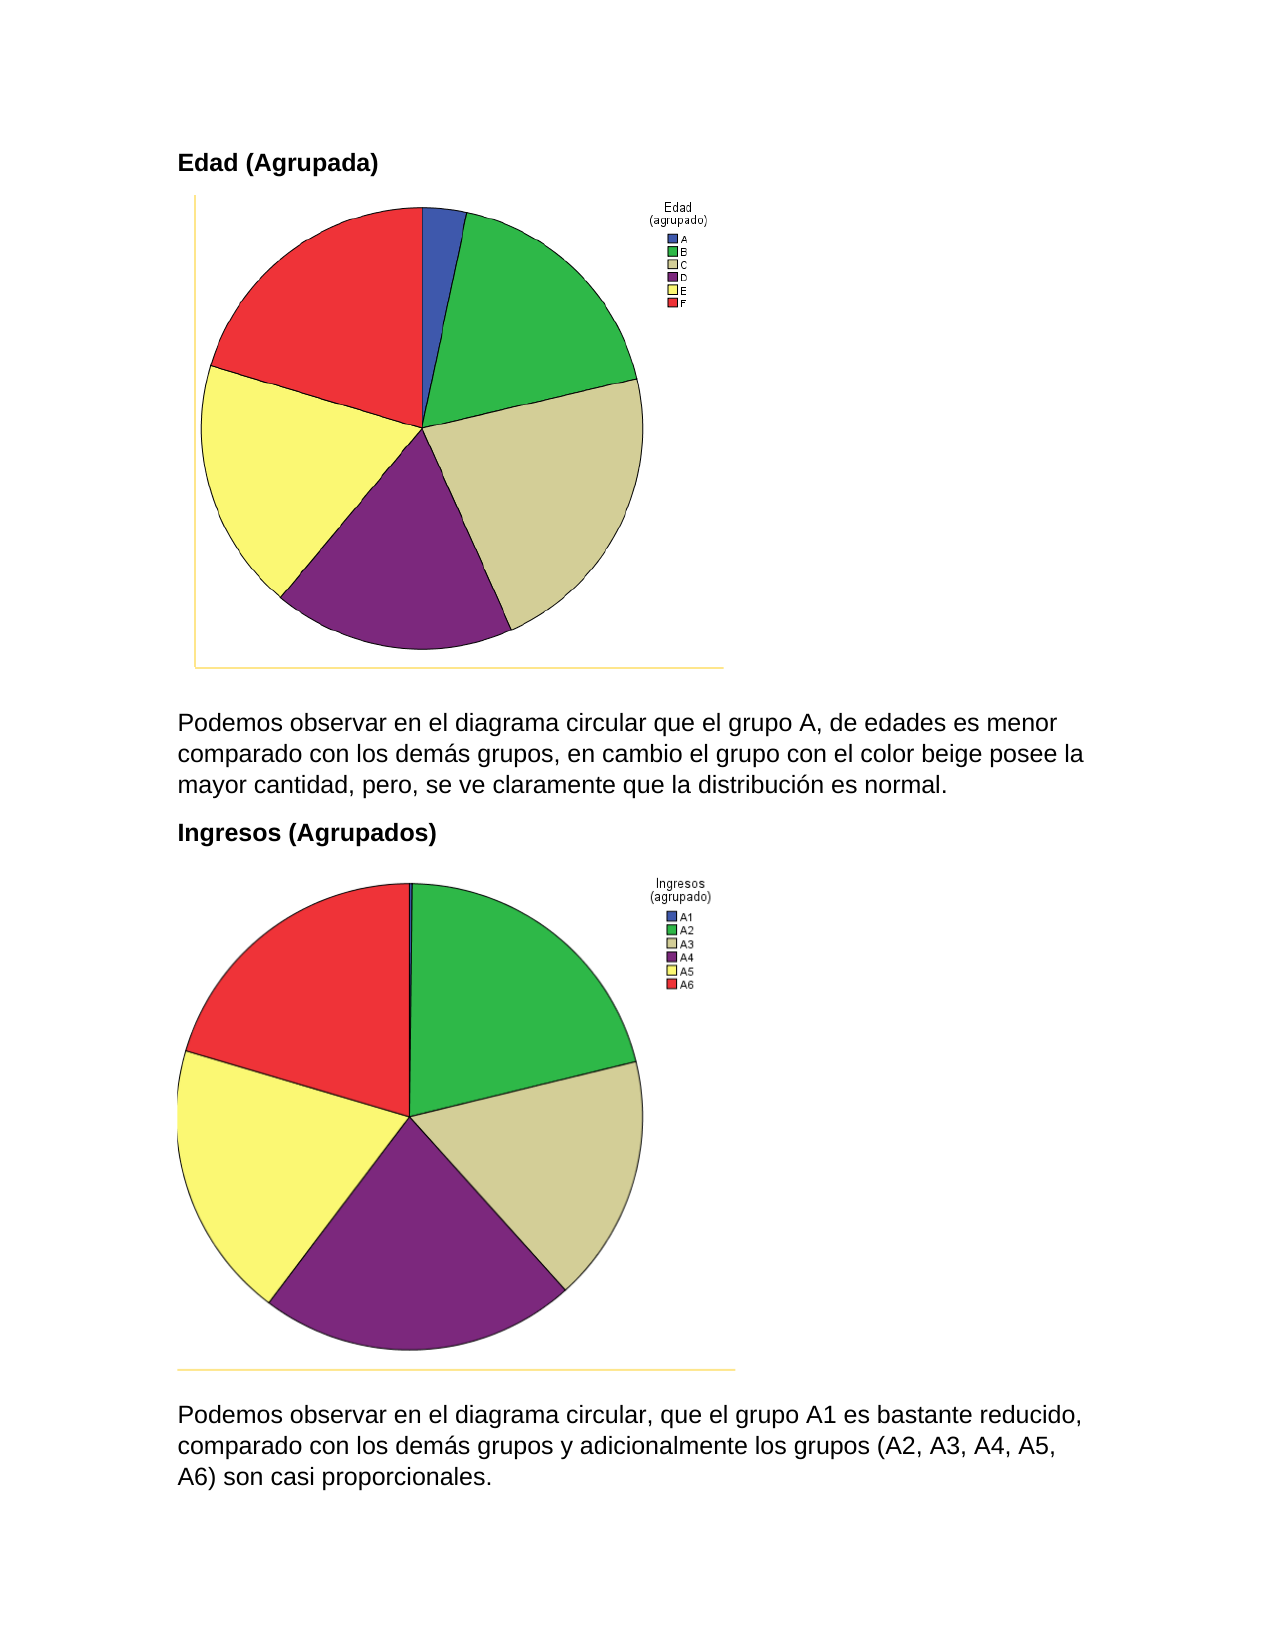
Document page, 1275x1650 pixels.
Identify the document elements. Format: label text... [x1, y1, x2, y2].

picture [177, 865, 736, 1382]
text Ingresos (Agrupados) [177, 818, 1098, 846]
text Podemos observar en el diagrama circular que el grupo A, de edades es menor comparado con los demás grupos, en cambio el grupo con el color beige posee la mayor cantidad, pero, se ve claramente que la distribución es normal. [177, 708, 1098, 799]
picture [177, 195, 724, 689]
text Edad (Agrupada) [177, 148, 1098, 176]
text Podemos observar en el diagrama circular, que el grupo A1 es bastante reducido, comparado con los demás grupos y adicionalmente los grupos (A2, A3, A4, A5, A6) son casi proporcionales. [177, 1400, 1098, 1491]
